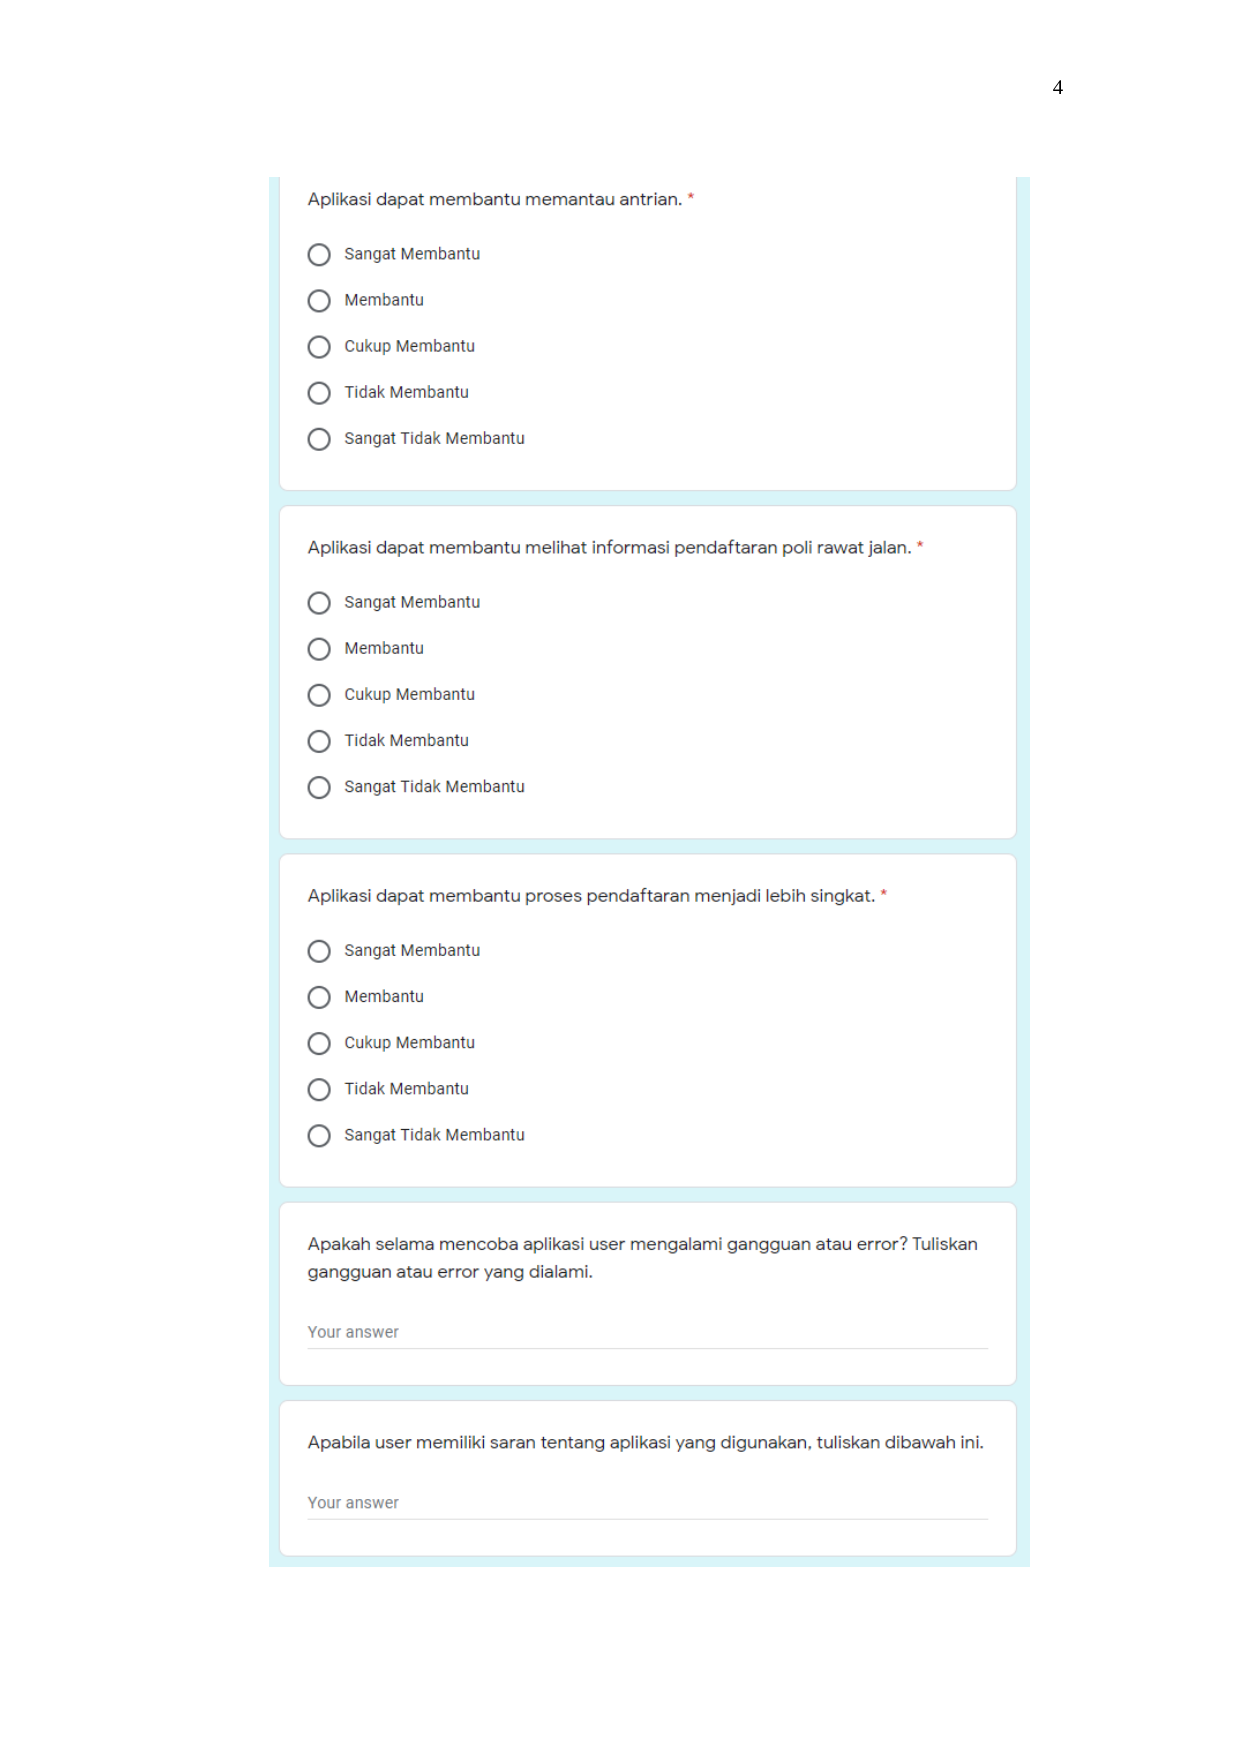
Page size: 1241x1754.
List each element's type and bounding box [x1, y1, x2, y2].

picture [269, 177, 1030, 1567]
